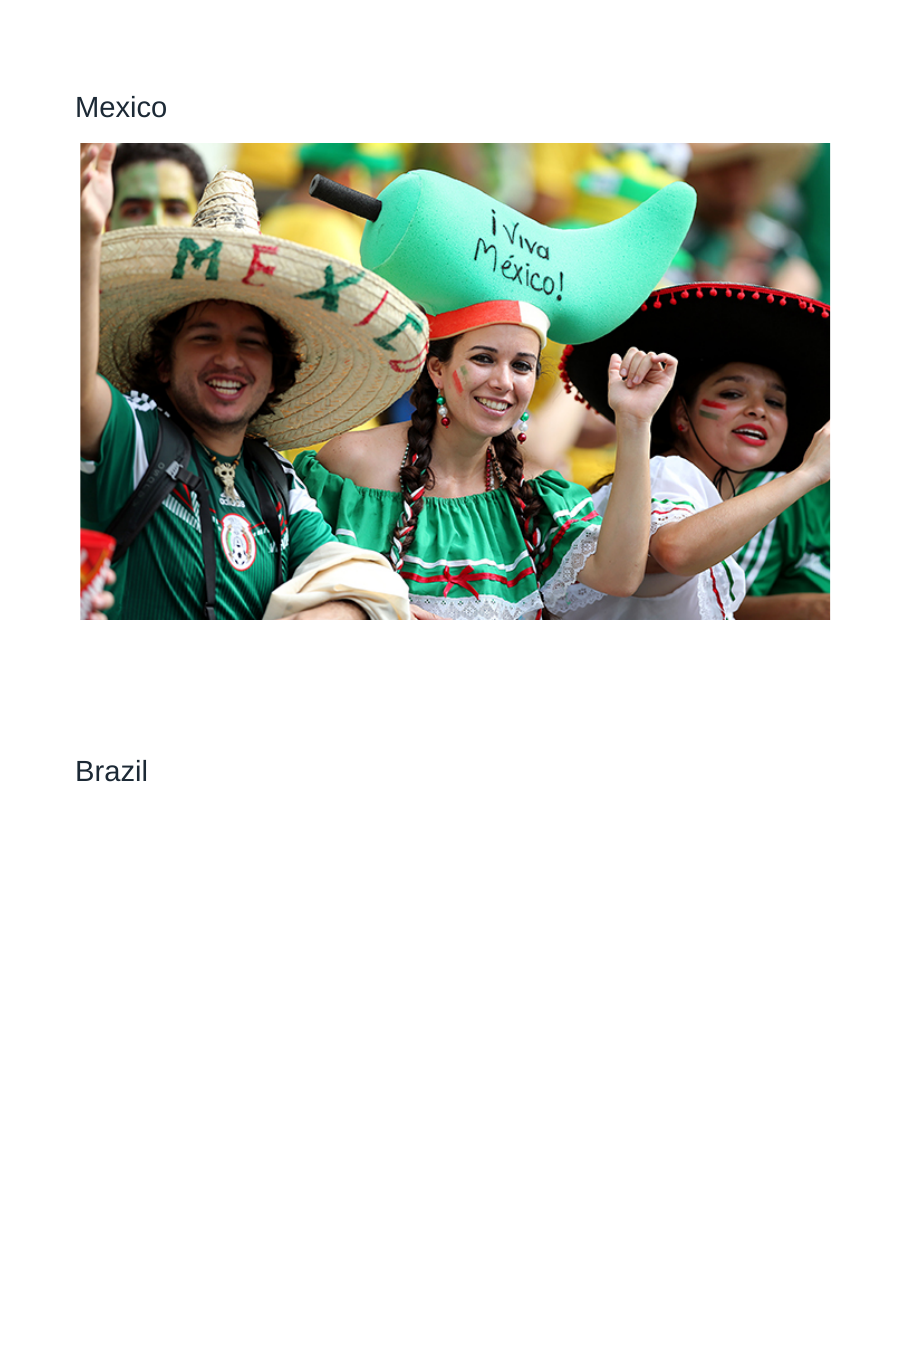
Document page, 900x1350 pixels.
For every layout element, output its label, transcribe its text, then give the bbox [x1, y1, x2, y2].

text Brazil [75, 754, 825, 787]
picture [80, 143, 831, 620]
text Mexico [75, 90, 825, 123]
